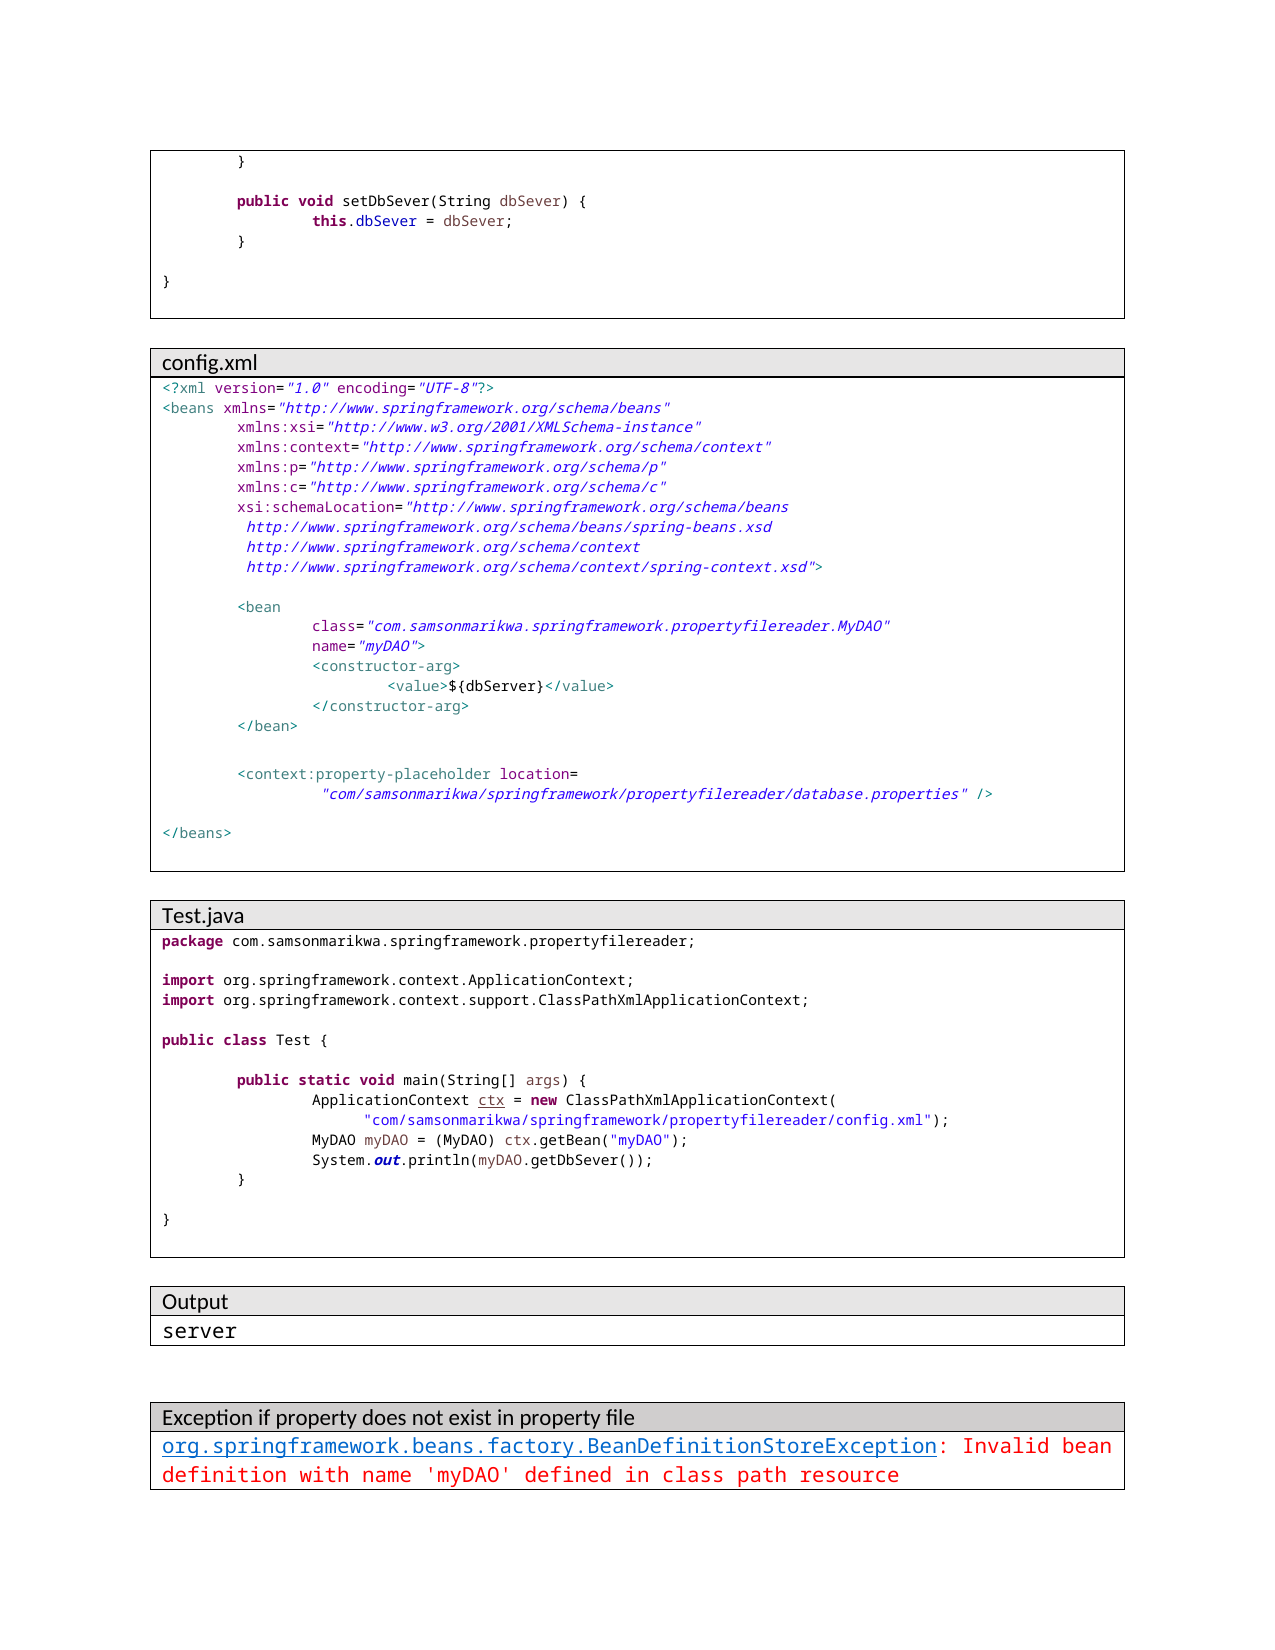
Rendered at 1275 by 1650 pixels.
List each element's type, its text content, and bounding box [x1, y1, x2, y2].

table_header config.xml [151, 349, 1124, 376]
table_cell package com.samsonmarikwa.springframework.propertyfilereader; import org.springframework.context.ApplicationContext; import org.springframework.context.support.ClassPathXmlApplicationContext; public class Test { public static void main(String[] args) { ApplicationContext ctx = new ClassPathXmlApplicationContext( "com/samsonmarikwa/springframework/propertyfilereader/config.xml"); MyDAO myDAO = (MyDAO) ctx.getBean("myDAO"); System.out.println(myDAO.getDbSever()); } } [151, 930, 1124, 1257]
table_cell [151, 151, 1124, 318]
table_header Output [151, 1287, 1124, 1315]
table_header Exception if property does not exist in property file [151, 1403, 1124, 1431]
table_cell <?xml version="1.0" encoding="UTF-8"?> <beans xmlns="http://www.springframework.org/schema/beans" xmlns:xsi="http://www.w3.org/2001/XMLSchema-instance" xmlns:context="http://www.springframework.org/schema/context" xmlns:p="http://www.springframework.org/schema/p" xmlns:c="http://www.springframework.org/schema/c" xsi:schemaLocation="http://www.springframework.org/schema/beans http://www.springframework.org/schema/beans/spring-beans.xsd http://www.springframework.org/schema/context http://www.springframework.org/schema/context/spring-context.xsd"> <bean class="com.samsonmarikwa.springframework.propertyfilereader.MyDAO" name="myDAO"> <constructor-arg> <value>${dbServer}</value> </constructor-arg> </bean> <context:property-placeholder location= "com/samsonmarikwa/springframework/propertyfilereader/database.properties" /> </beans> [151, 378, 1124, 871]
table_header Test.java [151, 901, 1124, 929]
table_cell server [151, 1316, 1124, 1344]
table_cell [151, 1432, 1124, 1488]
